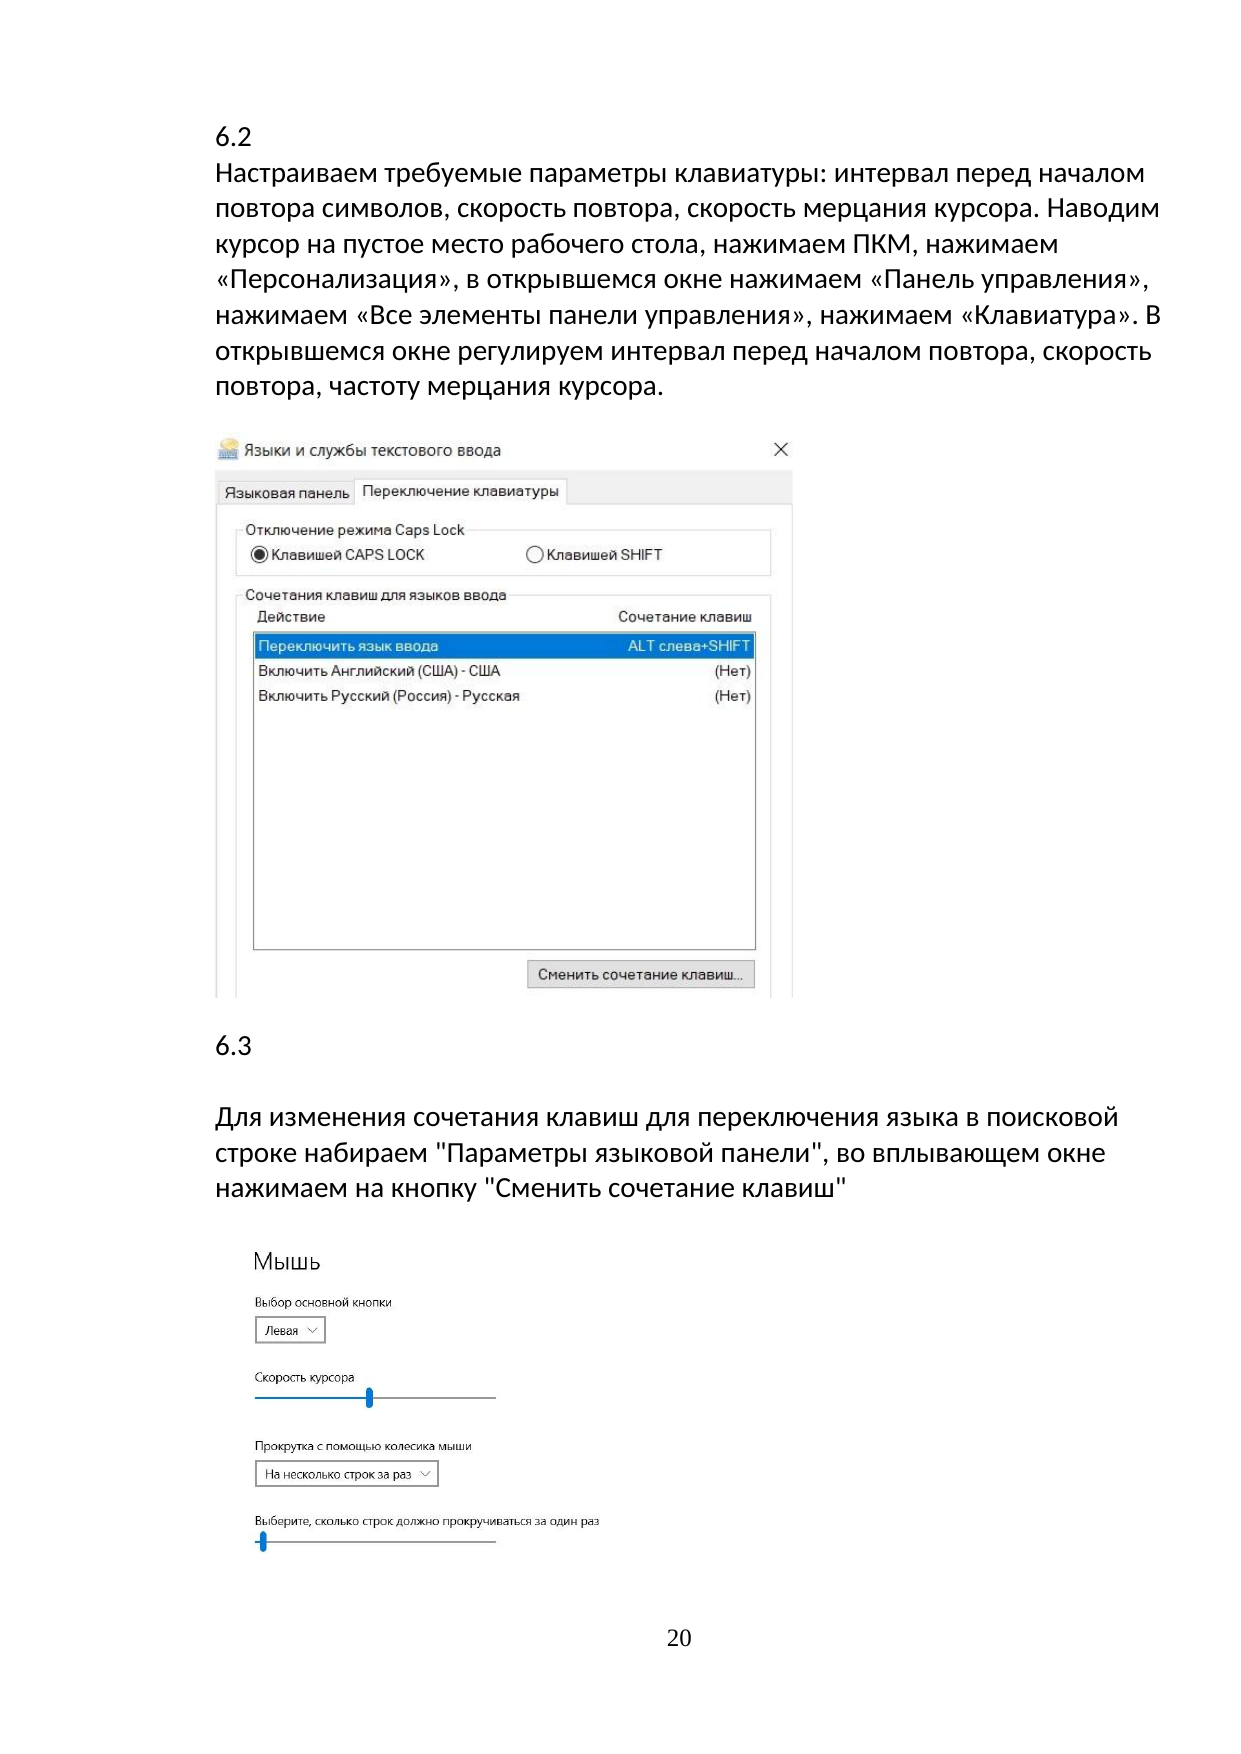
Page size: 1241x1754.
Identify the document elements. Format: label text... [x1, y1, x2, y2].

picture [236, 1234, 654, 1564]
text 6.2 Настраиваем требуемые параметры клавиатуры: интервал перед началом повтора символов, скорость повтора, скорость мерцания курсора. Наводим курсор на пустое место рабочего стола, нажимаем ПКМ, нажимаем «Персонализация», в открывшемся окне нажимаем «Панель управления», нажимаем «Все элементы панели управления», нажимаем «Клавиатура». В открывшемся окне регулируем интервал перед началом повтора, скорость повтора, частоту мерцания курсора. [215, 118, 1181, 403]
picture [214, 432, 793, 998]
text 6.3 Для изменения сочетания клавиш для переключения языка в поисковой строке набираем "Параметры языковой панели", во вплывающем окне нажимаем на кнопку "Сменить сочетание клавиш" [215, 1027, 1181, 1205]
